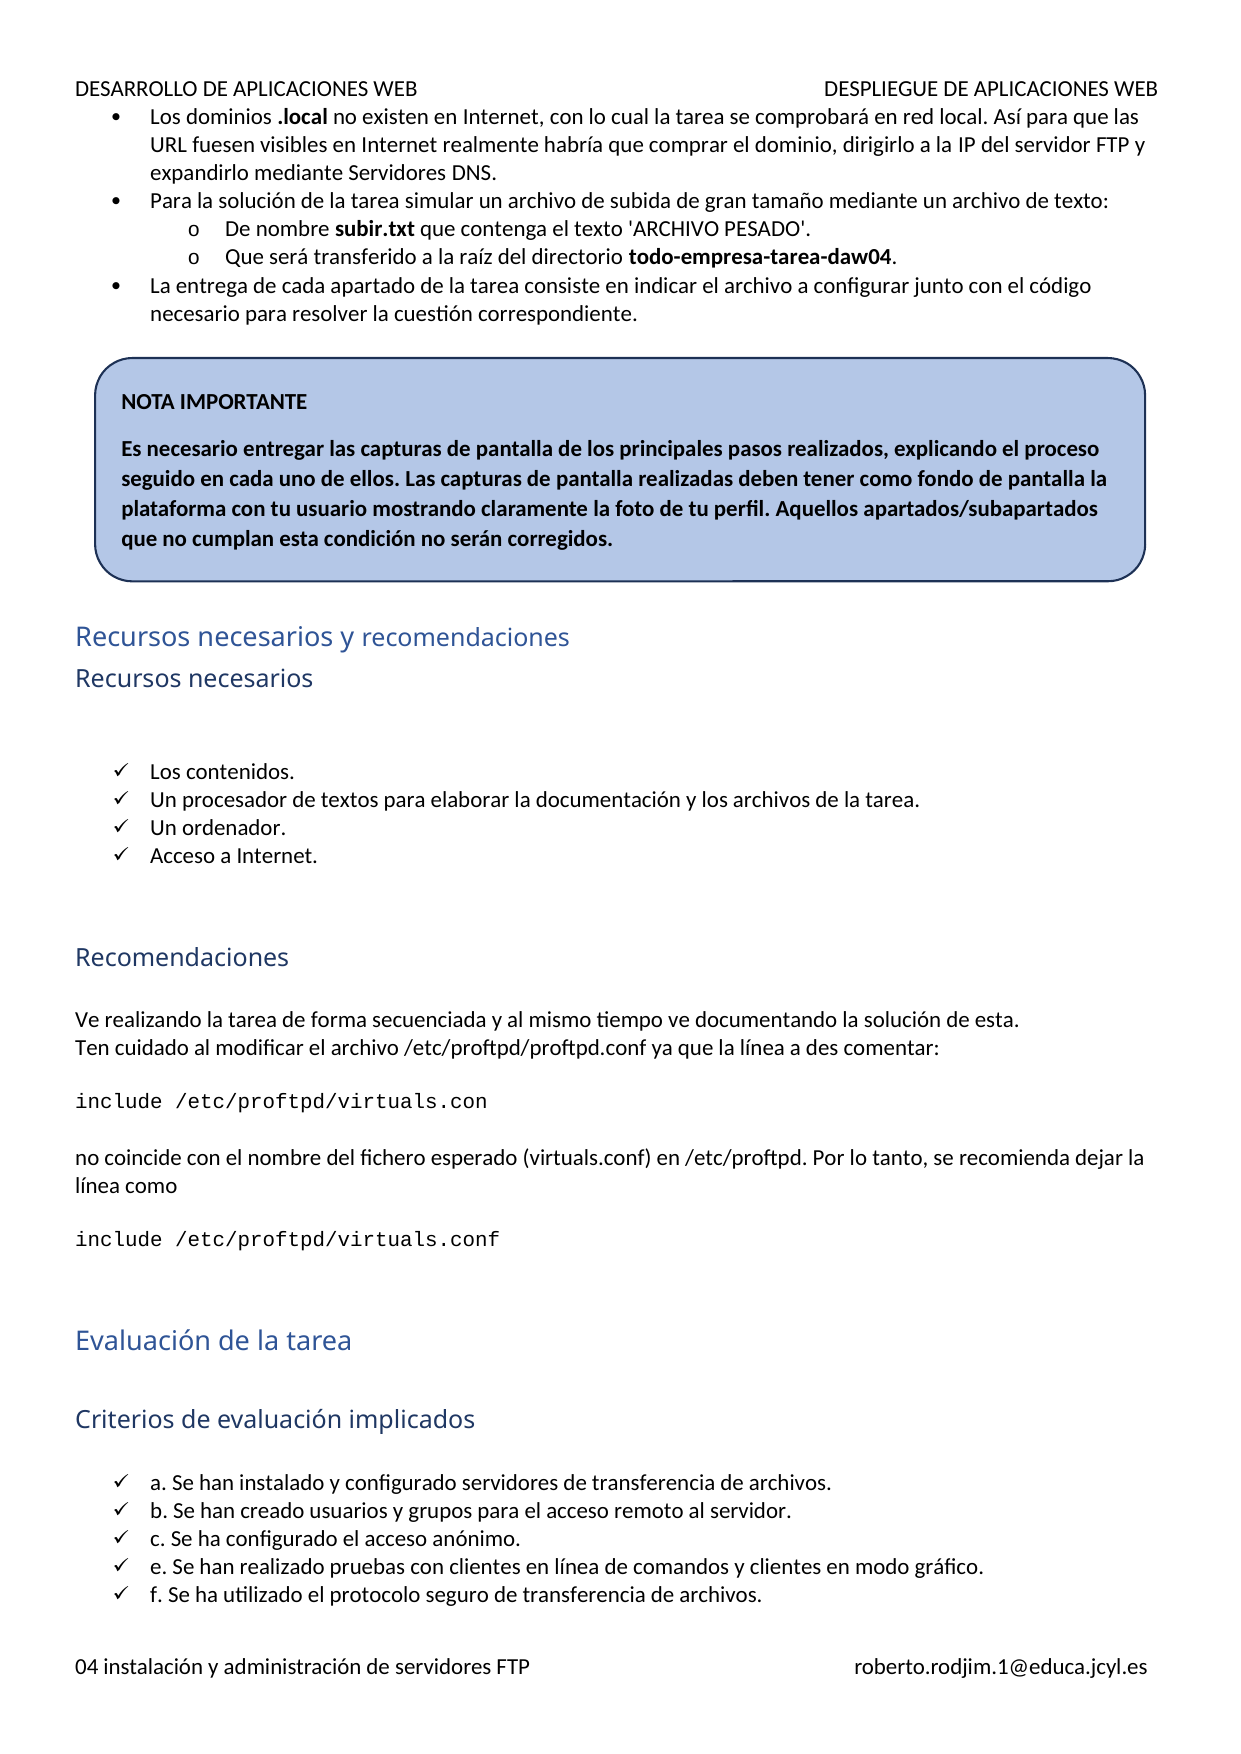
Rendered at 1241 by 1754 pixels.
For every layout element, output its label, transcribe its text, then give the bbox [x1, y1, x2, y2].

list De nombre subir.txt que contenga el texto 'ARCHIVO PESADO'. [187, 214, 1165, 242]
subtitle Recursos necesarios y recomendaciones [75, 356, 1165, 654]
list Acceso a Internet. [112, 841, 1165, 869]
text no coincide con el nombre del fichero esperado (virtuals.conf) en /etc/proftpd. Por lo tanto, se recomienda dejar la línea como [75, 1143, 1165, 1199]
list b. Se han creado usuarios y grupos para el acceso remoto al servidor. [112, 1525, 1165, 1553]
list Un procesador de textos para elaborar la documentación y los archivos de la tarea. [112, 785, 1165, 813]
text Ve realizando la tarea de forma secuenciada y al mismo tiempo ve documentando la solución de esta. Ten cuidado al modificar el archivo /etc/proftpd/proftpd.conf ya que la línea a des comentar: [75, 1005, 1165, 1061]
list Que será transferido a la raíz del directorio todo-empresa-tarea-daw04. [187, 242, 1165, 271]
list a. Se han instalado y configurado servidores de transferencia de archivos. [112, 1468, 1165, 1496]
list Los contenidos. [112, 757, 1165, 785]
subtitle Evaluación de la tarea [75, 1281, 1165, 1358]
subtitle Recomendaciones [75, 939, 1165, 973]
subtitle Criterios de evaluación implicados [75, 1365, 1165, 1436]
subtitle Recursos necesarios [75, 661, 1165, 695]
list La entrega de cada apartado de la tarea consiste en indicar el archivo a configurar junto con el código necesario para resolver la cuestión correspondiente. [112, 271, 1165, 327]
text include /etc/proftpd/virtuals.con [75, 1091, 1165, 1114]
list c. Se ha configurado el acceso anónimo. [112, 1582, 1165, 1610]
text include /etc/proftpd/virtuals.conf [75, 1229, 1165, 1252]
list Un ordenador. [112, 813, 1165, 841]
list Los dominios .local no existen en Internet, con lo cual la tarea se comprobará en red local. Así para que las URL fuesen visibles en Internet realmente habría que comprar el dominio, dirigirlo a la IP del servidor FTP y expandirlo mediante Servidores DNS. [112, 102, 1165, 186]
list Para la solución de la tarea simular un archivo de subida de gran tamaño mediante un archivo de texto: [112, 186, 1165, 214]
